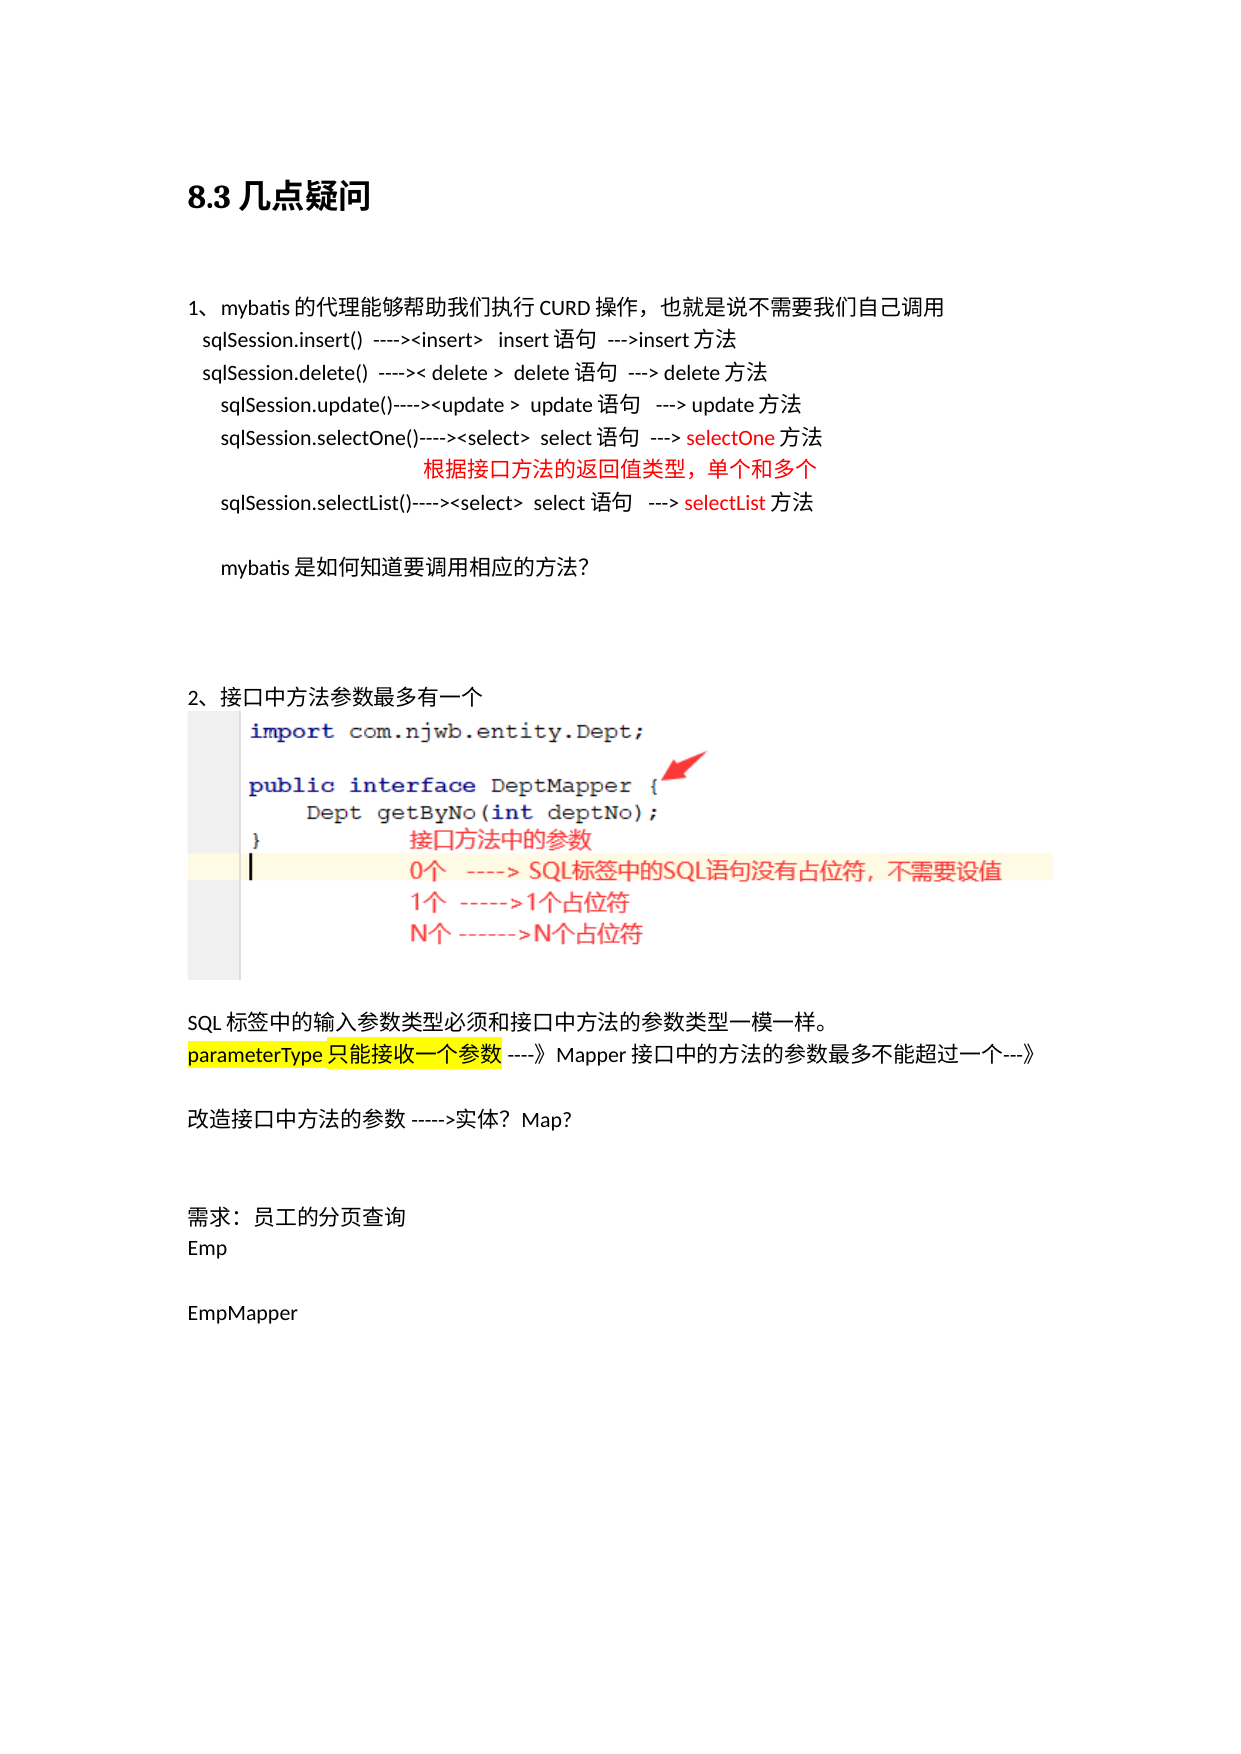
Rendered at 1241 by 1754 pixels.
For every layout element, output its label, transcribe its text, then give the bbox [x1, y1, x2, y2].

text 2、接口中方法参数最多有一个 [187, 679, 1053, 711]
text 需求：员工的分页查询 [187, 1199, 1053, 1232]
text SQL标签中的输入参数类型必须和接口中方法的参数类型一模一样。 [187, 1004, 1053, 1037]
subtitle 8.3 几点疑问 [187, 162, 1053, 227]
text sqlSession.update()----><update > update语句 ---> update方法 [187, 387, 1053, 419]
text 1、mybatis的代理能够帮助我们执行CURD操作，也就是说不需要我们自己调用 [187, 289, 1053, 322]
text 改造接口中方法的参数 ----->实体？Map? [187, 1102, 1053, 1134]
text sqlSession.selectOne()----><select> select语句 ---> selectOne方法 [187, 419, 1053, 452]
text sqlSession.selectList()----><select> select语句 ---> selectList方法 [187, 484, 1053, 517]
text Emp [187, 1232, 1053, 1264]
text EmpMapper [187, 1297, 1053, 1329]
text sqlSession.delete() ---->< delete > delete语句 ---> delete方法 [187, 354, 1053, 387]
text 根据接口方法的返回值类型，单个和多个 [187, 452, 1053, 484]
text mybatis是如何知道要调用相应的方法？ [187, 549, 1053, 582]
text parameterType只能接收一个参数 ----》Mapper接口中的方法的参数最多不能超过一个---》 [502, 1037, 1053, 1069]
text sqlSession.insert() ----><insert> insert语句 --->insert方法 [187, 322, 1053, 354]
picture [187, 711, 1053, 980]
